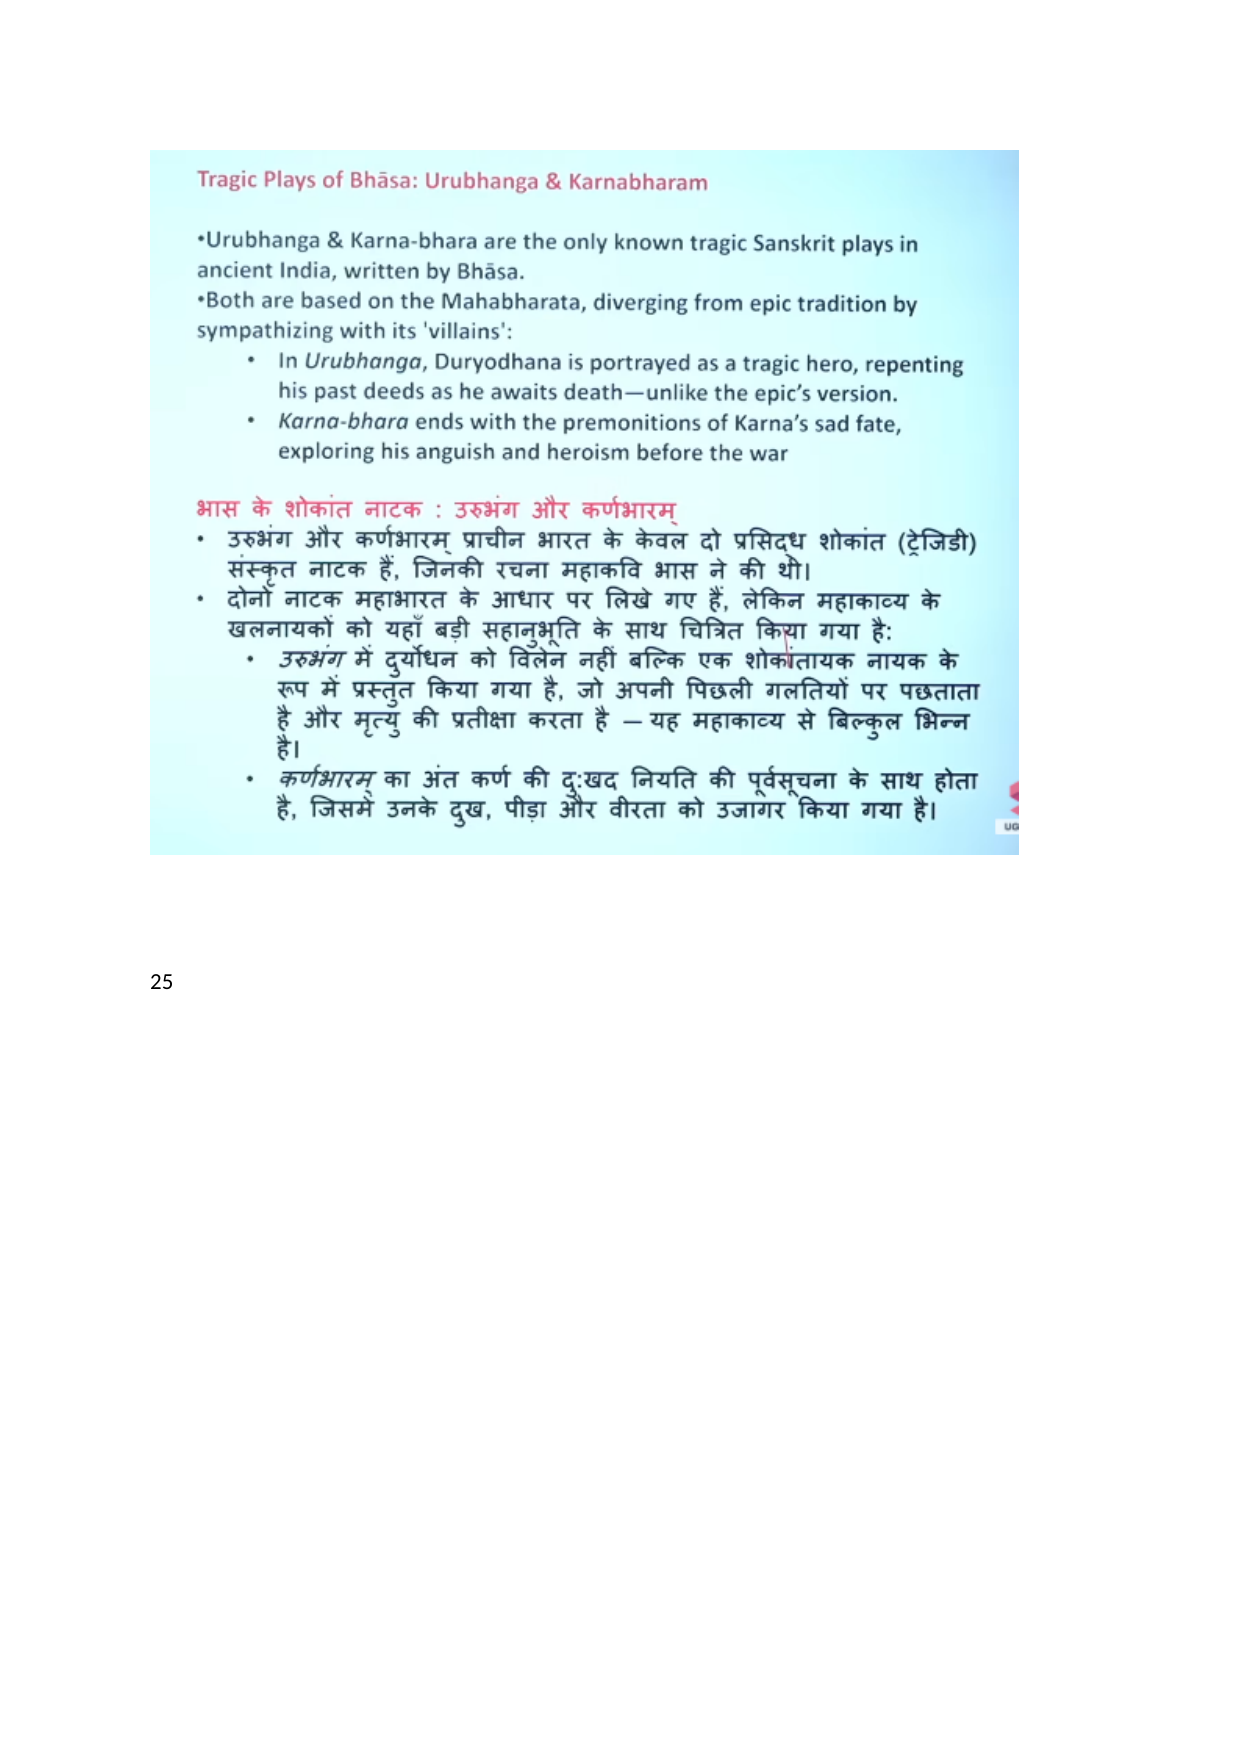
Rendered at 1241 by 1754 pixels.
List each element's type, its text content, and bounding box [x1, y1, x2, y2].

picture [150, 150, 1019, 855]
text 25 [150, 967, 1090, 995]
